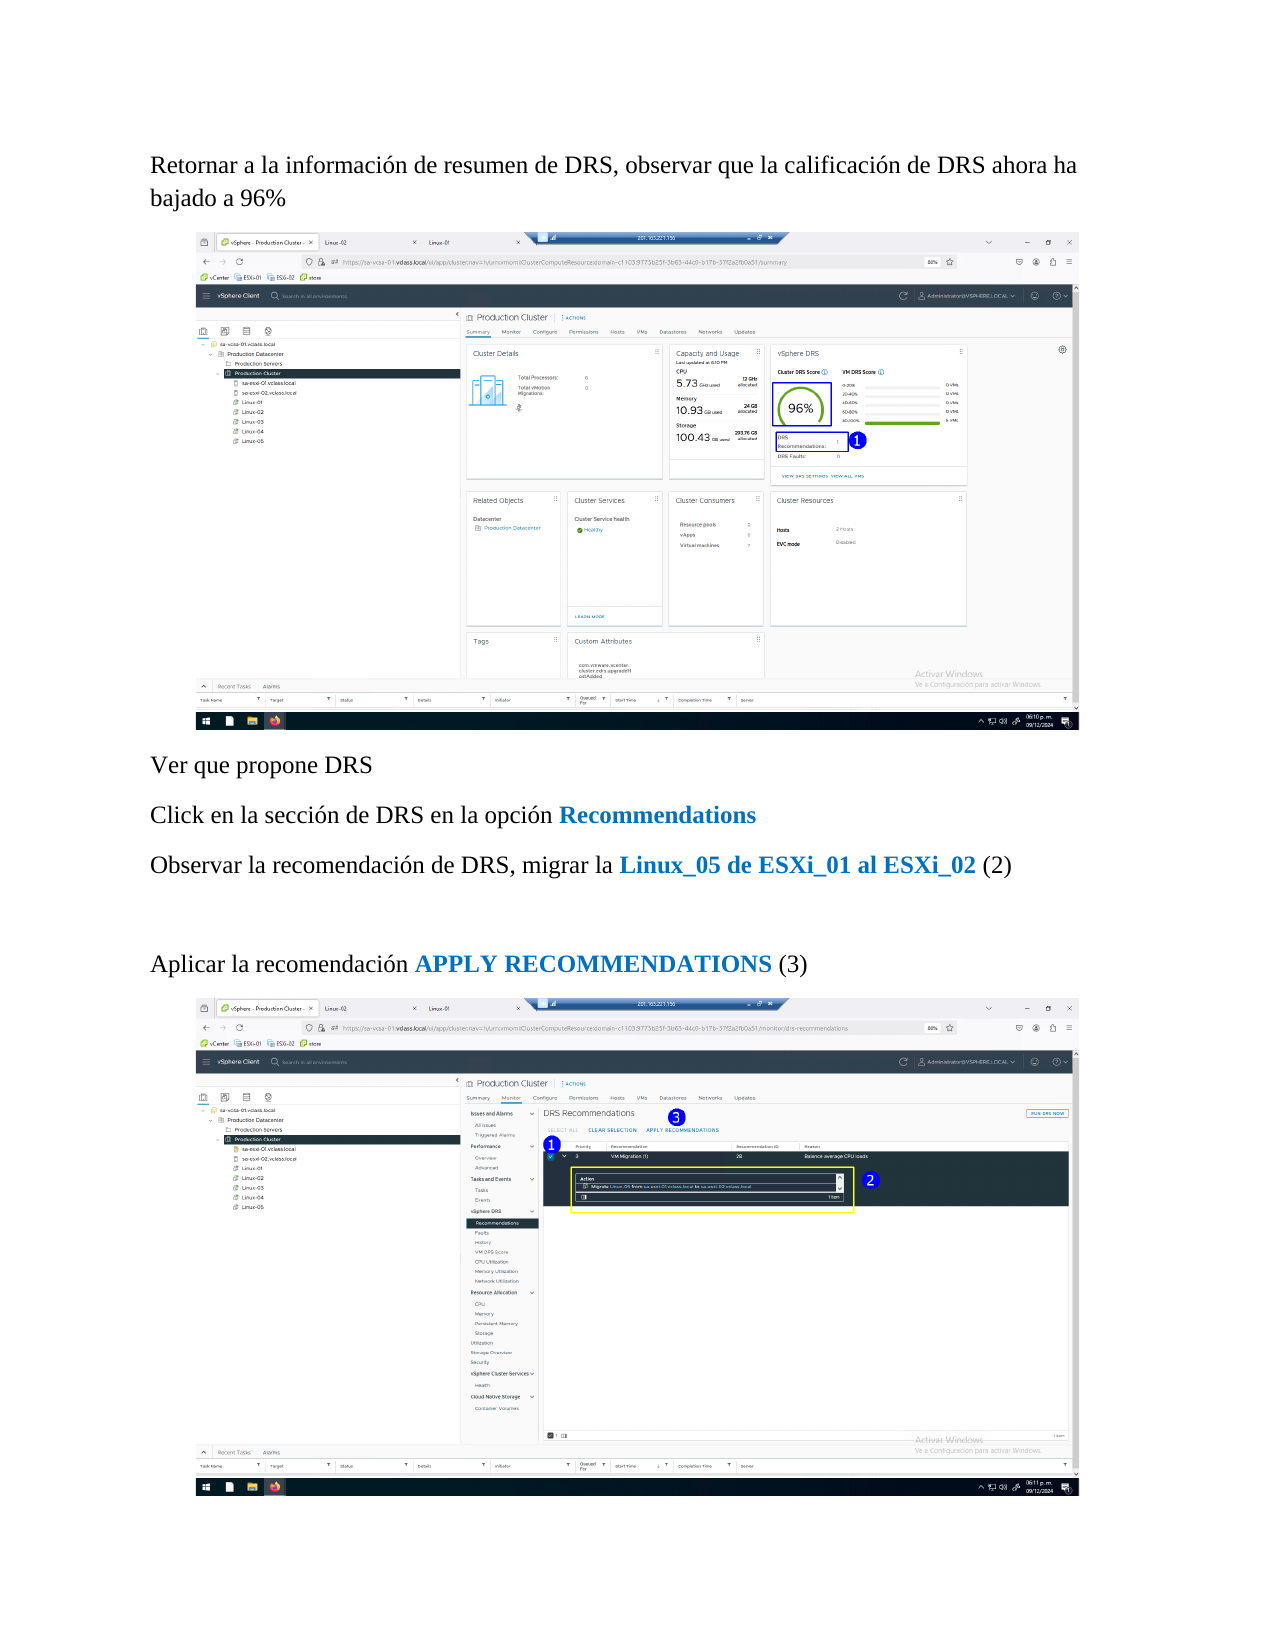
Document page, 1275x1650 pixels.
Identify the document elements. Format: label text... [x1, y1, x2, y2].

text Retornar a la información de resumen de DRS, observar que la calificación de DRS ahora ha bajado a 96% [150, 150, 1125, 212]
picture [195, 998, 1080, 1496]
text Observar la recomendación de DRS, migrar la Linux_05 de ESXi_01 al ESXi_02 (2) [150, 850, 1125, 878]
text Ver que propone DRS [150, 750, 1125, 779]
text Aplicar la recomendación APPLY RECOMMENDATIONS (3) [150, 949, 1125, 978]
picture [195, 232, 1080, 730]
text Click en la sección de DRS en la opción Recommendations [150, 800, 1125, 829]
